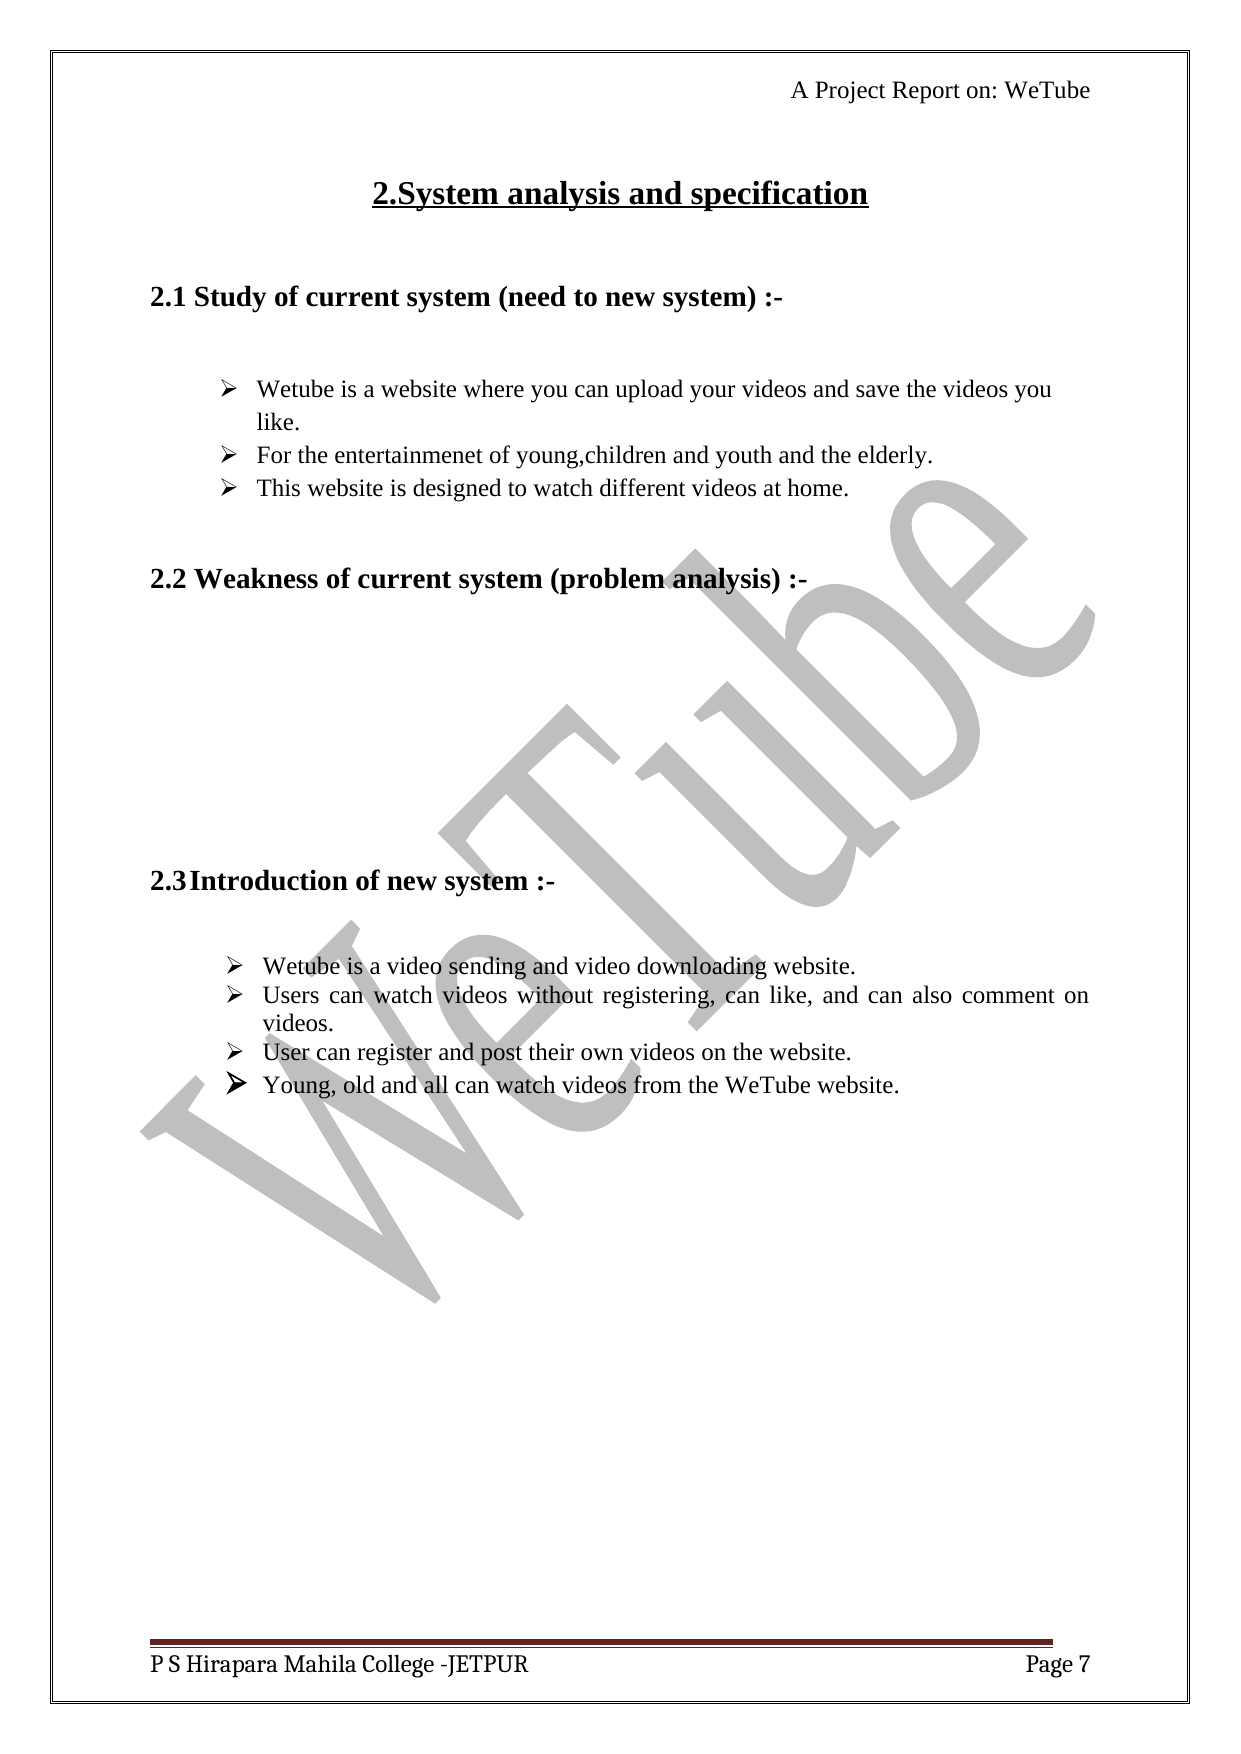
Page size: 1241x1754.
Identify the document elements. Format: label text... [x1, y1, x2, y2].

list Wetube is a video sending and video downloading website. [225, 951, 1090, 980]
text 2.2 Weakness of current system (problem analysis) :- [150, 561, 1090, 594]
list This website is designed to watch different videos at home. [219, 473, 1090, 502]
list For the entertainmenet of young,children and youth and the elderly. [219, 441, 1090, 469]
text 2.System analysis and specification [150, 173, 1090, 212]
list Wetube is a website where you can upload your videos and save the videos you like. [219, 374, 1090, 436]
list User can register and post their own videos on the website. [225, 1037, 1090, 1066]
list Young, old and all can watch videos from the WeTube website. [225, 1066, 1090, 1099]
text 2.1 Study of current system (need to new system) :- [150, 279, 1090, 312]
list Introduction of new system :- [150, 863, 1090, 896]
list Users can watch videos without registering, can like, and can also comment on videos. [225, 980, 1090, 1037]
